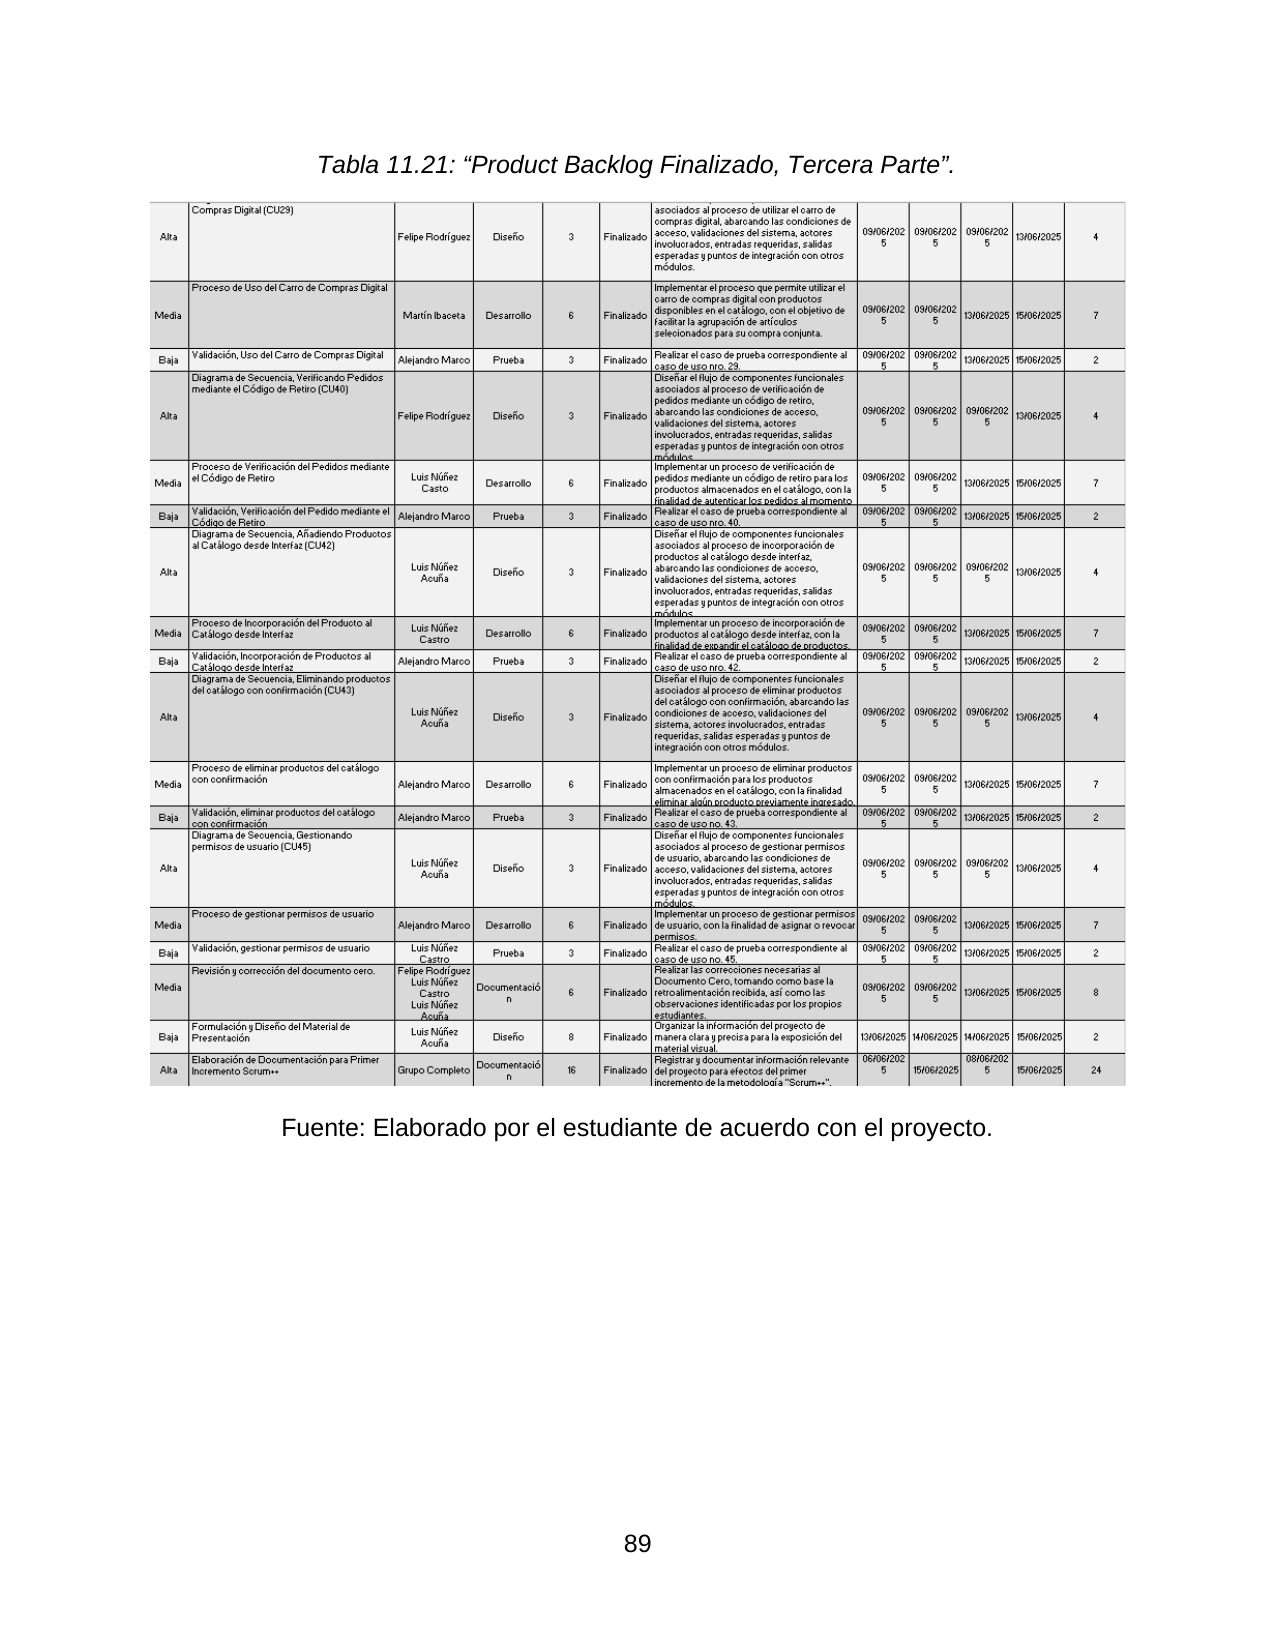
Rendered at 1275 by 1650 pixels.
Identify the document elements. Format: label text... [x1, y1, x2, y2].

picture [150, 201, 1125, 1086]
text Fuente: Elaborado por el estudiante de acuerdo con el proyecto. [150, 1113, 1125, 1142]
